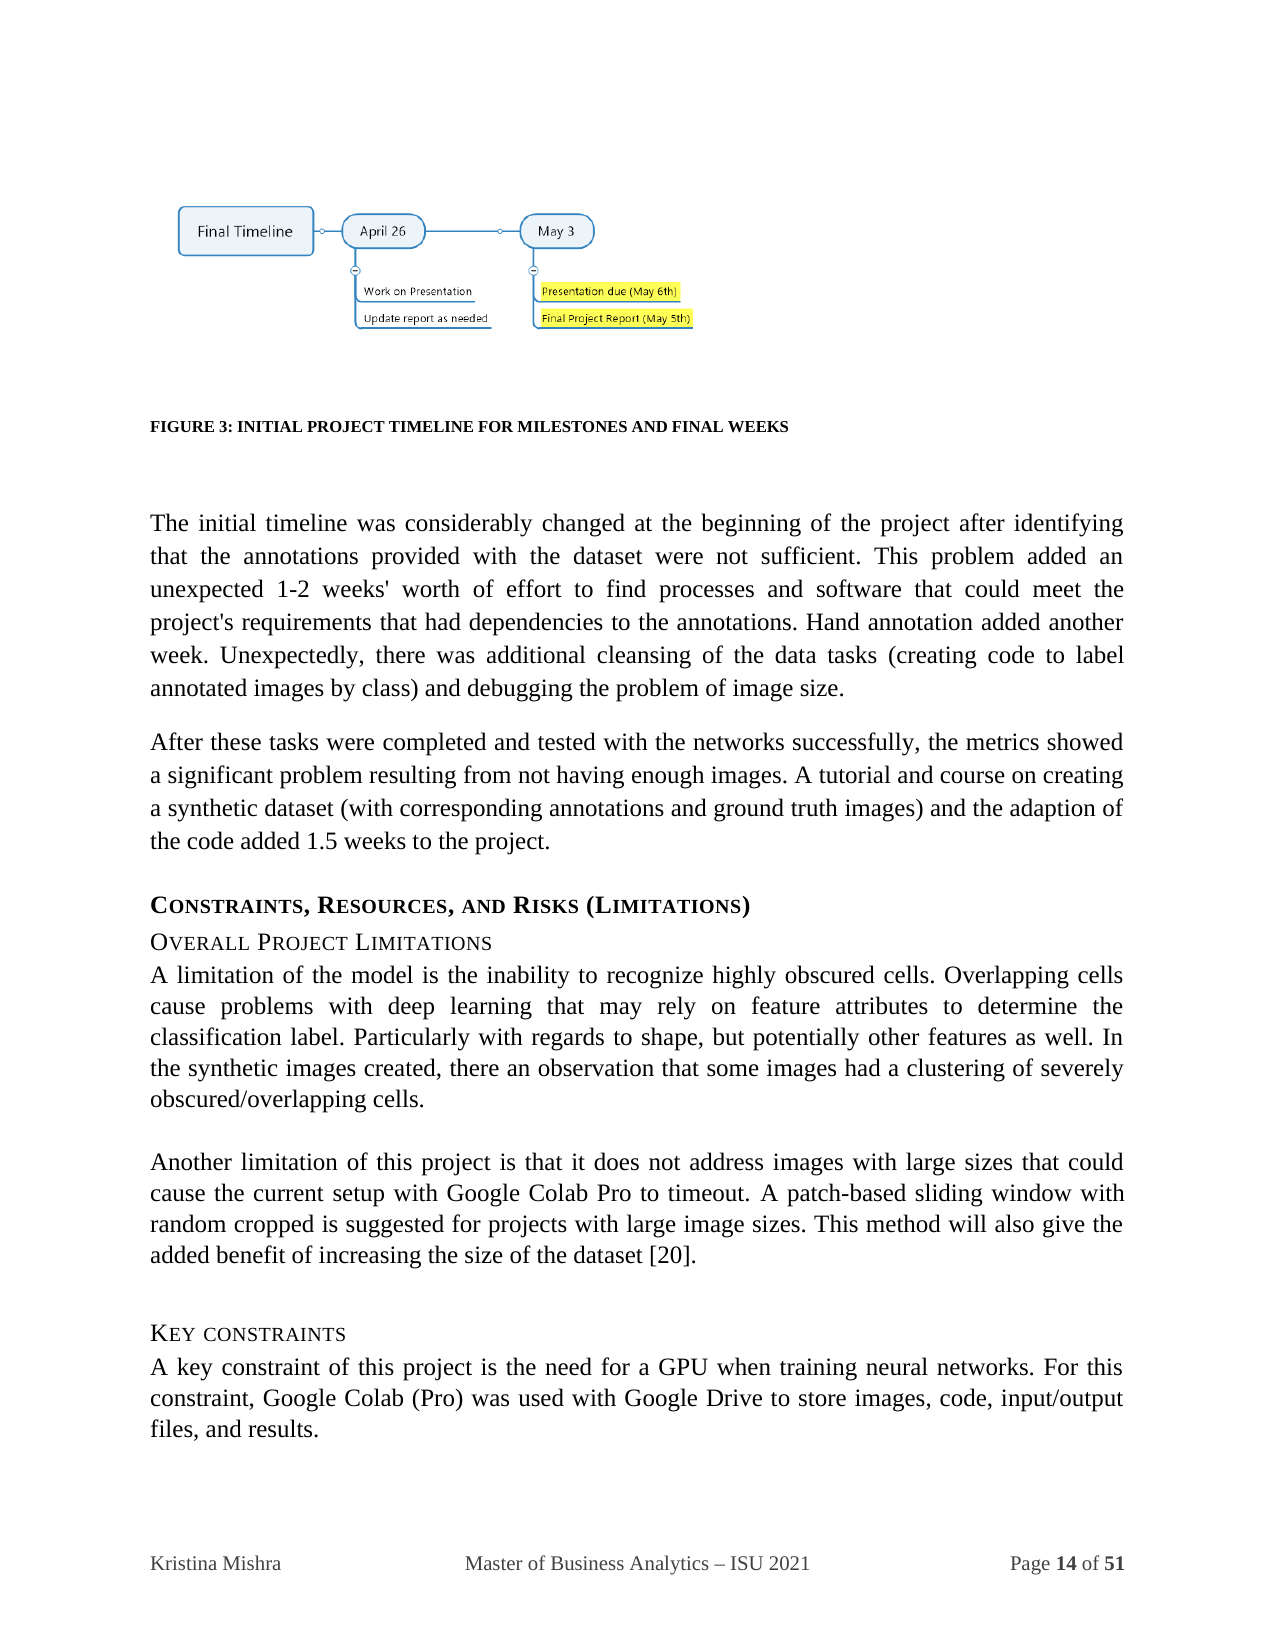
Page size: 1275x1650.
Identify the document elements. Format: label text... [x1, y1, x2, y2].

text A limitation of the model is the inability to recognize highly obscured cells. Overlapping cells cause problems with deep learning that may rely on feature attributes to determine the classification label. Particularly with regards to shape, but potentially other features as well. In the synthetic images created, there an observation that some images had a clustering of severely obscured/overlapping cells. [150, 960, 1125, 1113]
text Another limitation of this project is that it does not address images with large sizes that could cause the current setup with Google Colab Pro to timeout. A patch-based sliding window with random cropped is suggested for projects with large image sizes. This method will also give the added benefit of increasing the size of the dataset [20]. [150, 1147, 1125, 1268]
text A key constraint of this project is the need for a GPU when training neural networks. For this constraint, Google Colab (Pro) was used with Google Drive to store images, code, input/output files, and results. [150, 1352, 1125, 1442]
subtitle Key constraints [150, 1318, 1125, 1347]
subtitle Constraints, Resources, and Risks (Limitations) [150, 890, 1125, 919]
text Figure 3: Initial Project timeline for milestones and final weeks [150, 417, 1125, 436]
picture [150, 150, 1091, 393]
subtitle Overall Project Limitations [150, 927, 1125, 956]
text After these tasks were completed and tested with the networks successfully, the metrics showed a significant problem resulting from not having enough images. A tutorial and course on creating a synthetic dataset (with corresponding annotations and ground truth images) and the adaption of the code added 1.5 weeks to the project. [150, 727, 1125, 855]
text The initial timeline was considerably changed at the beginning of the project after identifying that the annotations provided with the dataset were not sufficient. This problem added an unexpected 1-2 weeks' worth of effort to find processes and software that could meet the project's requirements that had dependencies to the annotations. Hand annotation added another week. Unexpectedly, there was additional cleansing of the data tasks (creating code to label annotated images by class) and debugging the problem of image size. [150, 508, 1125, 702]
